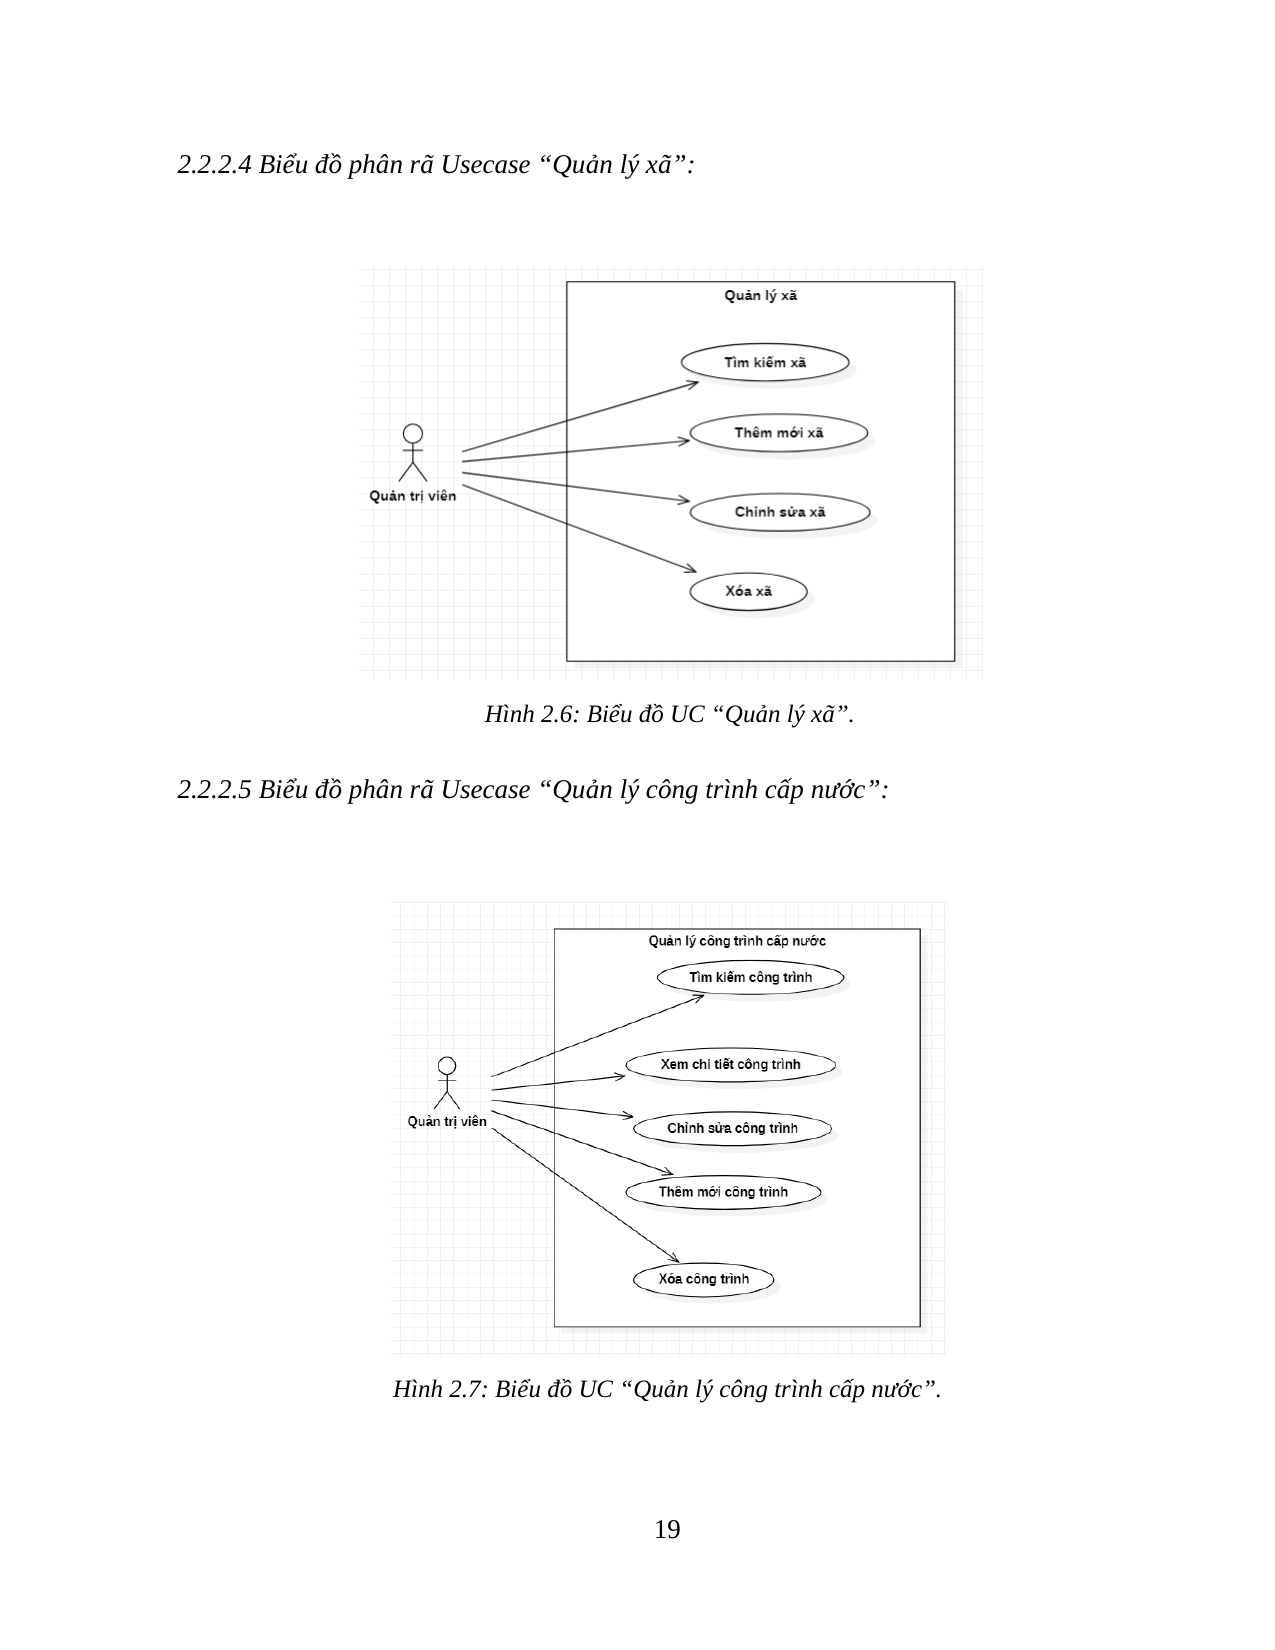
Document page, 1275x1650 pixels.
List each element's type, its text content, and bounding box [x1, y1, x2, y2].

picture [358, 266, 984, 680]
picture [390, 902, 947, 1356]
subtitle Biểu đồ phân rã Usecase “Quản lý xã”: [177, 148, 1157, 179]
